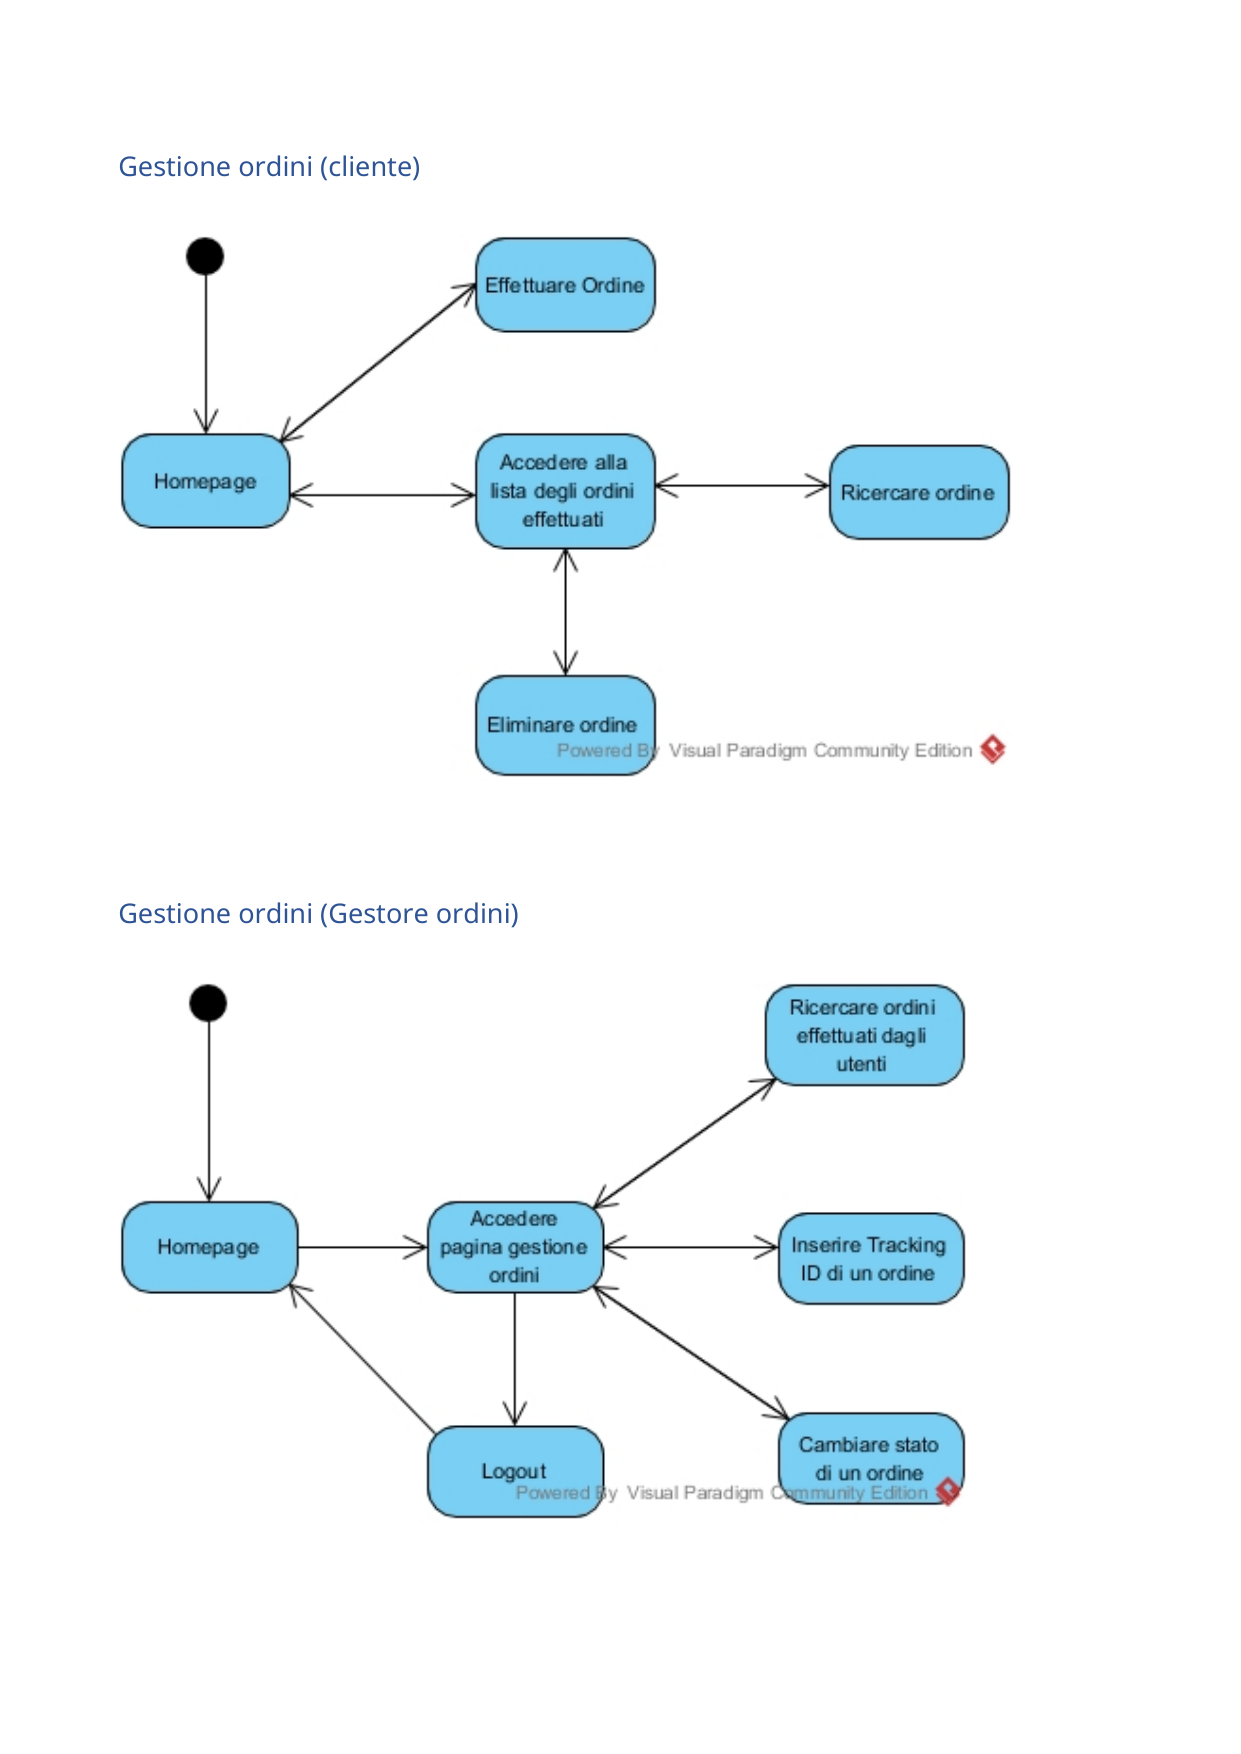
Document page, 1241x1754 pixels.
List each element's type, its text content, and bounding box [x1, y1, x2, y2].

picture [118, 981, 971, 1524]
picture [118, 234, 1016, 782]
subtitle Gestione ordini (cliente) [118, 148, 1122, 184]
subtitle Gestione ordini (Gestore ordini) [118, 895, 1122, 932]
